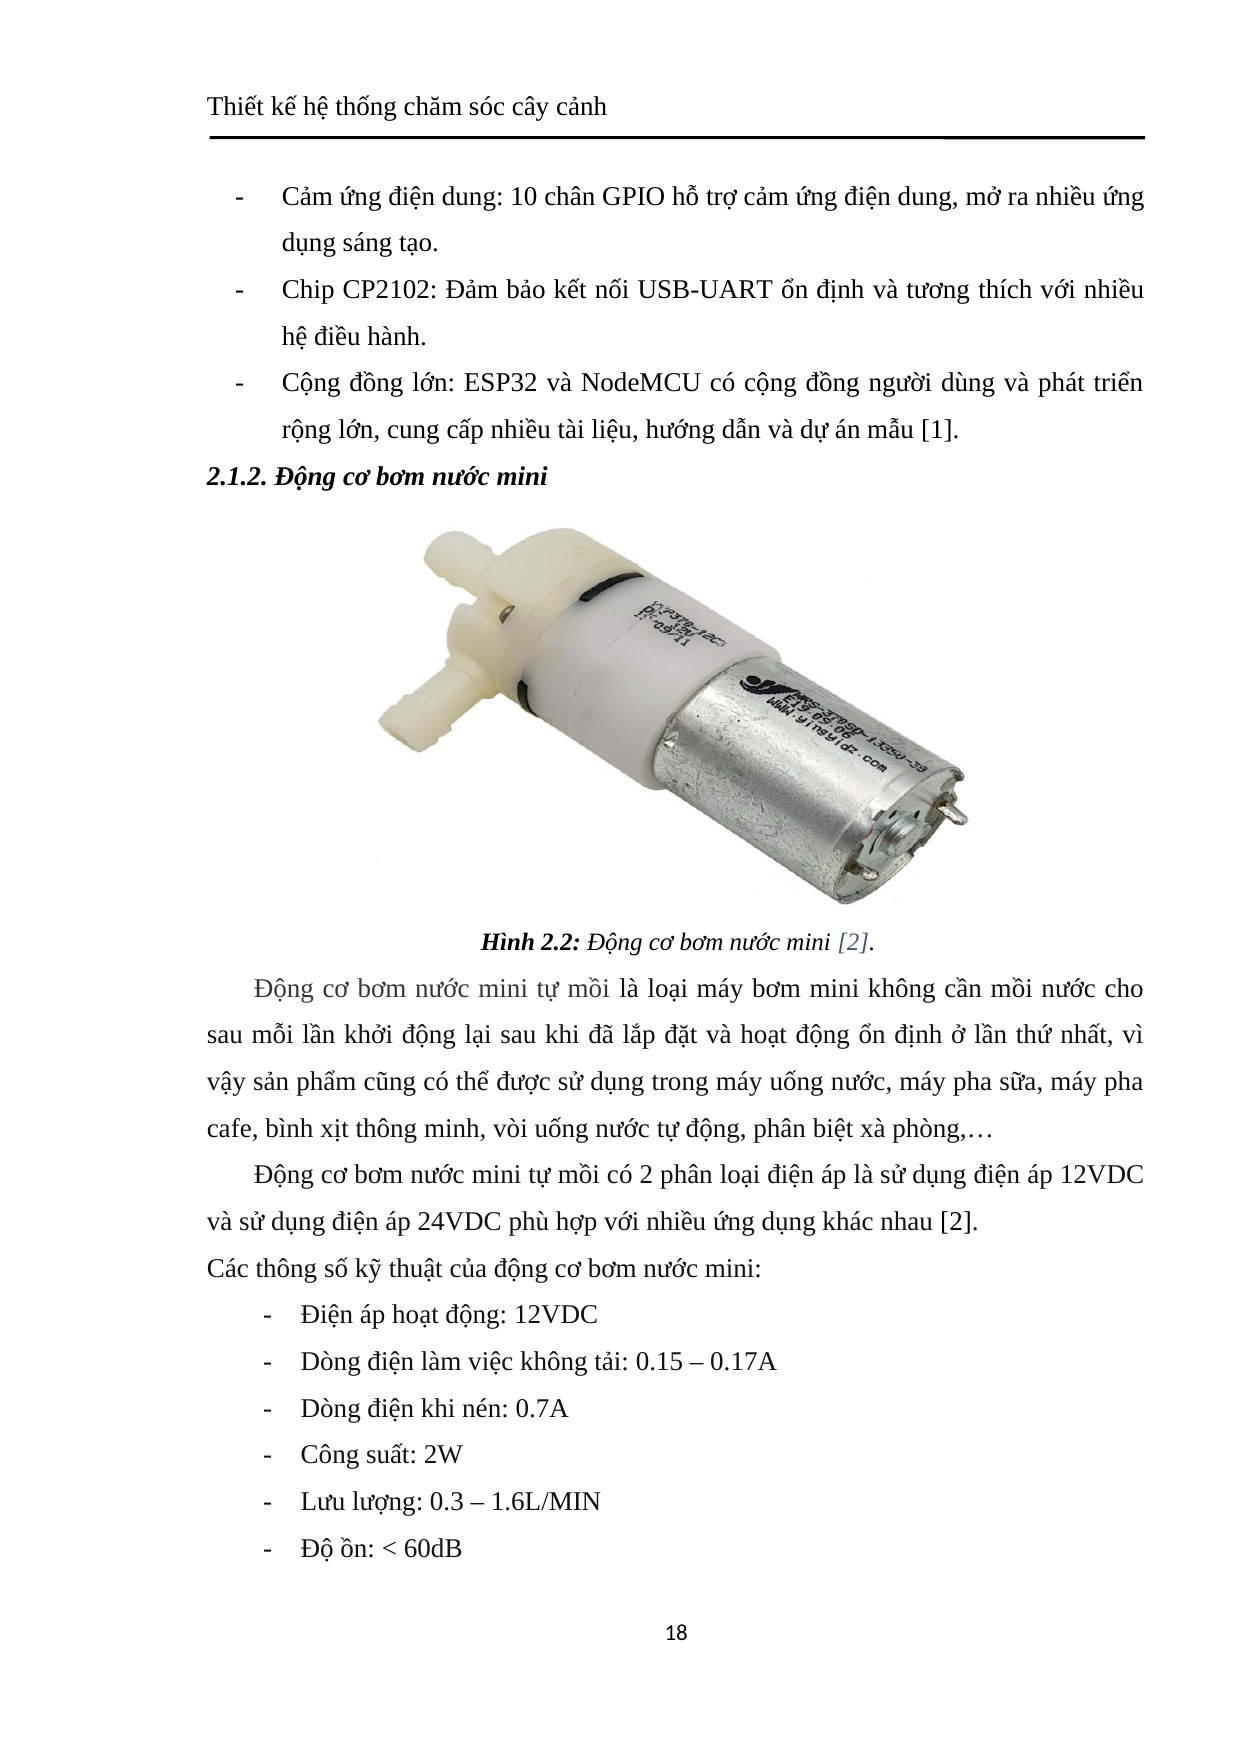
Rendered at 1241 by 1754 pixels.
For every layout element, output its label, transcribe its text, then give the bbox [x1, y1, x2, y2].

list Cảm ứng điện dung: 10 chân GPIO hỗ trợ cảm ứng điện dung, mở ra nhiều ứng dụng sáng tạo. [235, 180, 1145, 257]
text Hình 2.2: Động cơ bơm nước mini. [206, 927, 1145, 956]
text Động cơ bơm nước mini tự mồi là loại máy bơm mini không cần mồi nước cho sau mỗi lần khởi động lại sau khi đã lắp đặt và hoạt động ổn định ở lần thứ nhất, vì vậy sản phẩm cũng có thể được sử dụng trong máy uống nước, máy pha sữa, máy pha cafe, bình xịt thông minh, vòi uống nước tự động, phân biệt xà phòng,… [207, 972, 1145, 1143]
text Các thông số kỹ thuật của động cơ bơm nước mini: [207, 1252, 1145, 1283]
text Động cơ bơm nước mini tự mồi có 2 phân loại điện áp là sử dụng điện áp 12VDC và sử dụng điện áp 24VDC phù hợp với nhiều ứng dụng khác nhau. [207, 1158, 1145, 1236]
list Chip CP2102: Đảm bảo kết nối USB-UART ổn định và tương thích với nhiều hệ điều hành. [235, 273, 1145, 351]
list Độ ồn: < 60dB [263, 1532, 1145, 1563]
list Dòng điện làm việc không tải: 0.15 – 0.17A [263, 1345, 1145, 1376]
list Dòng điện khi nén: 0.7A [263, 1392, 1145, 1423]
subtitle 2.1.2. Động cơ bơm nước mini [207, 460, 1145, 491]
list Điện áp hoạt động: 12VDC [263, 1298, 1145, 1329]
list Cộng đồng lớn: ESP32 và NodeMCU có cộng đồng người dùng và phát triển rộng lớn, cung cấp nhiều tài liệu, hướng dẫn và dự án mẫu. [235, 366, 1145, 444]
list Lưu lượng: 0.3 – 1.6L/MIN [263, 1485, 1145, 1516]
list Công suất: 2W [263, 1438, 1145, 1469]
picture [375, 506, 975, 912]
